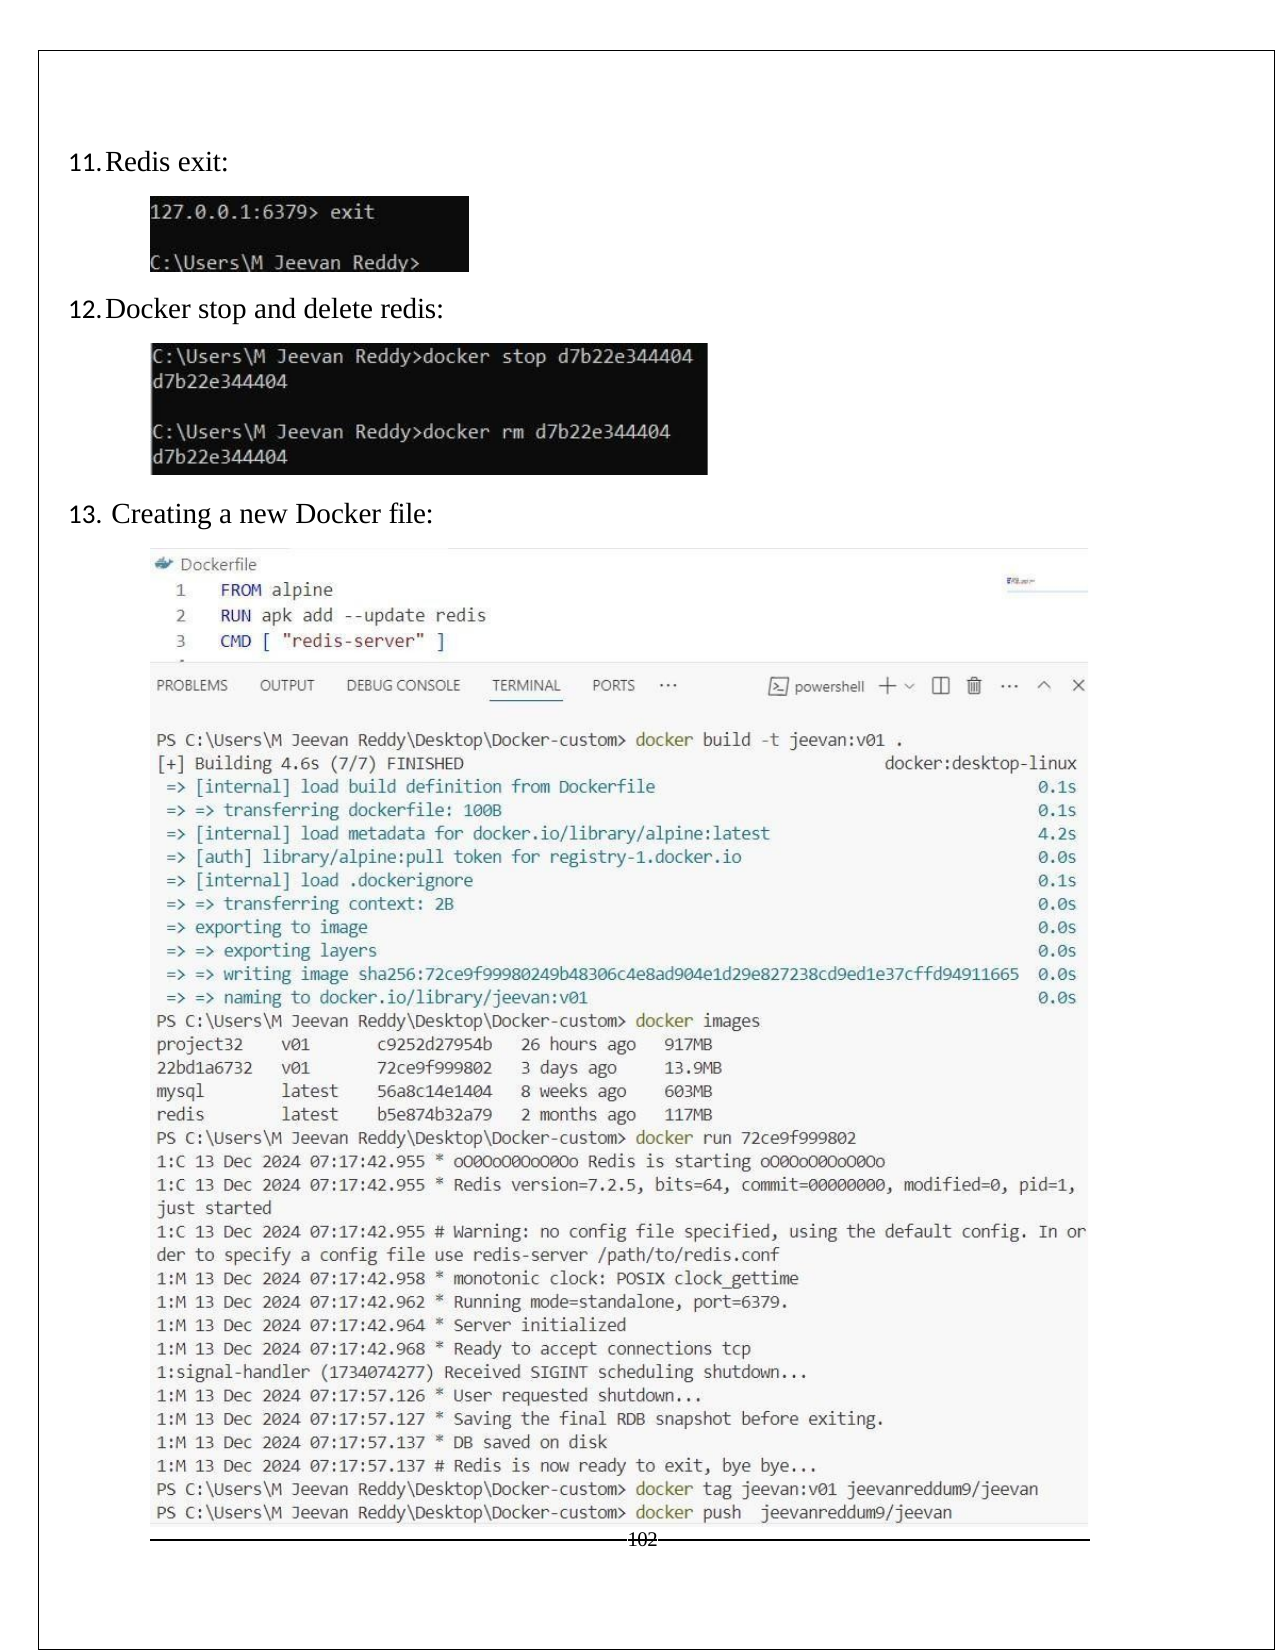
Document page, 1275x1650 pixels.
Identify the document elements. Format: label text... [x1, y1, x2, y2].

picture [150, 343, 708, 363]
picture [150, 196, 469, 213]
text 102 [150, 547, 1274, 1551]
subtitle Redis exit: [68, 144, 1274, 178]
subtitle Creating a new Docker file: [68, 363, 1274, 531]
subtitle Docker stop and delete redis: [68, 213, 1274, 325]
